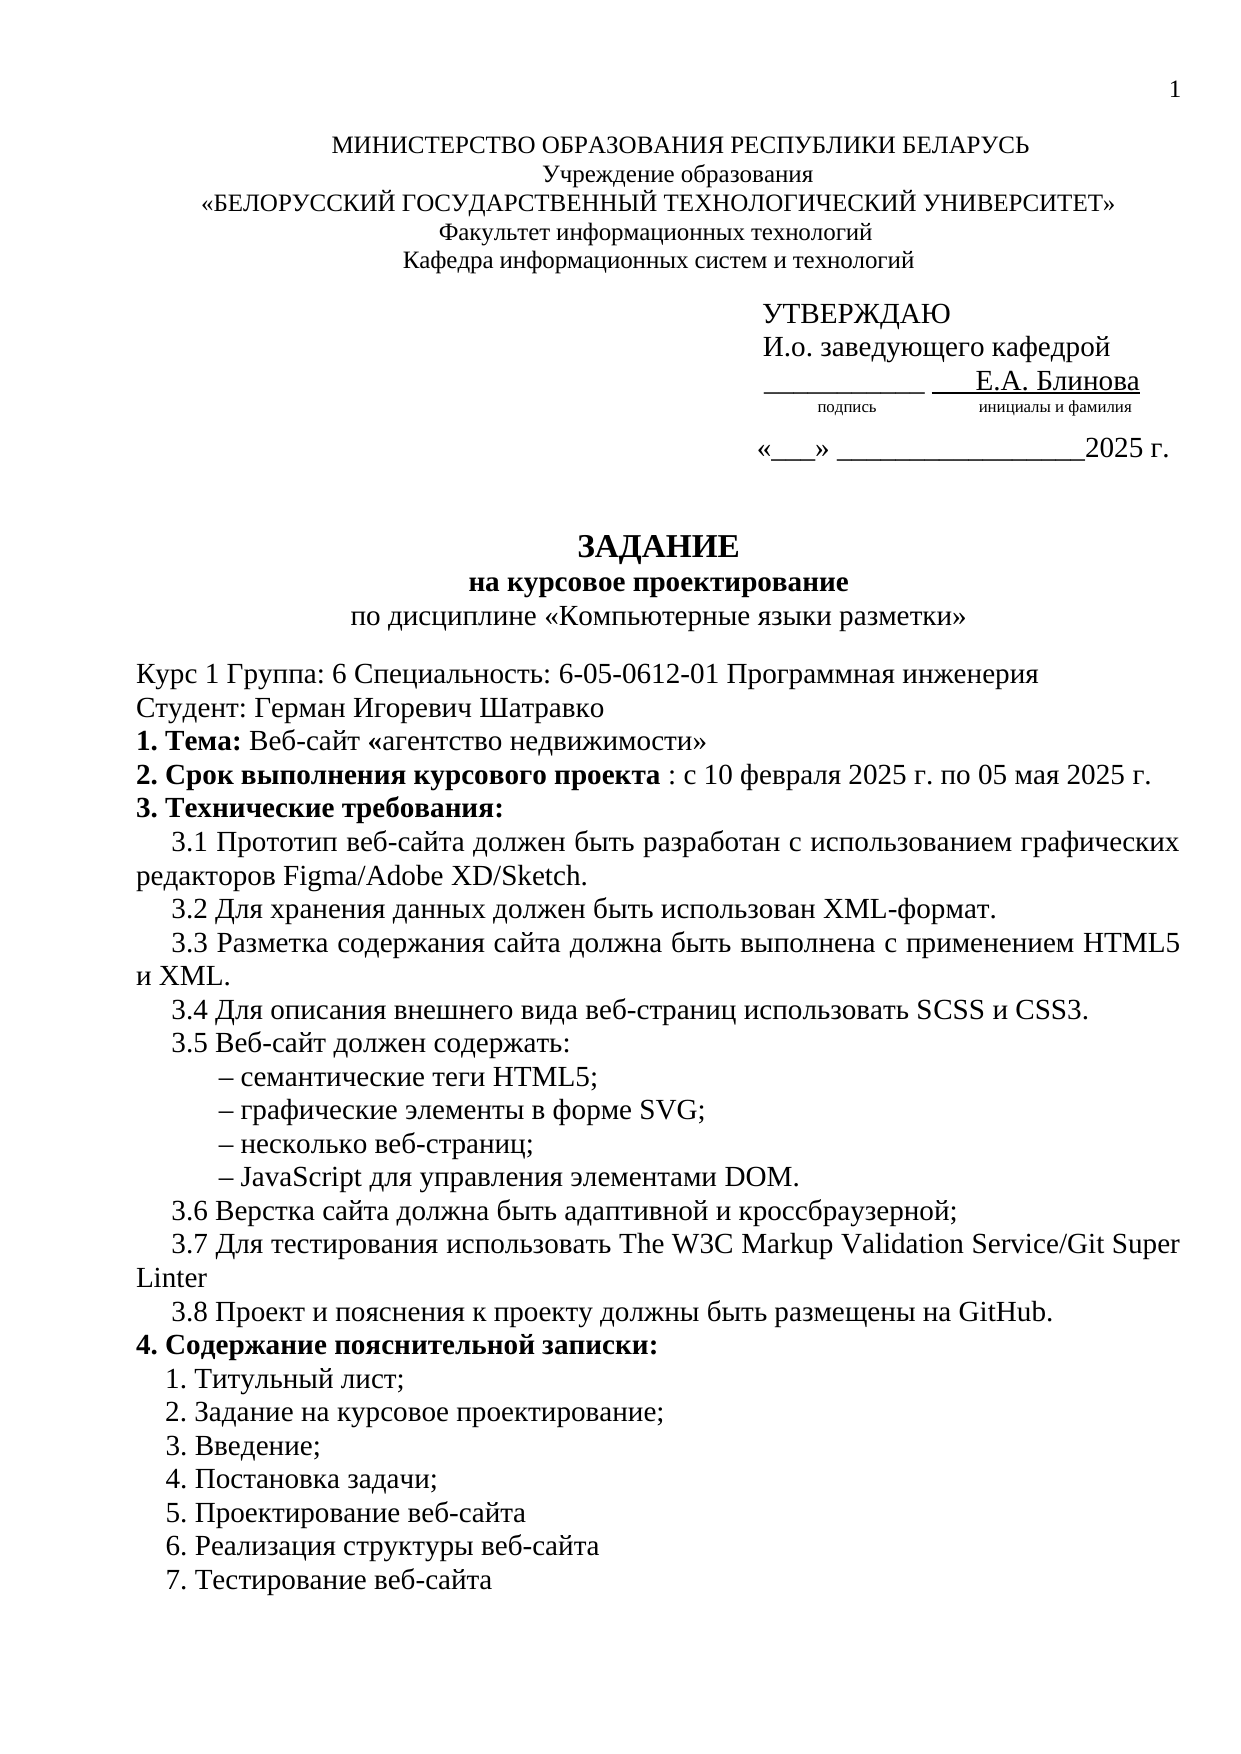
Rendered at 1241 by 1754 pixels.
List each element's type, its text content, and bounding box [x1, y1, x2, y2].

text Утверждаю [726, 296, 951, 329]
text 6. Реализация структуры веб-сайта [136, 1528, 1181, 1562]
text 3.2 Для хранения данных должен быть использован XML-формат. [136, 891, 1181, 925]
text 2. Задание на курсовое проектирование; [136, 1394, 1181, 1428]
text – семантические теги HTML5; [136, 1059, 1181, 1092]
text 3. Технические требования: [136, 791, 1181, 824]
text 2. Срок выполнения курсового проекта : с 10 февраля 2025 г. по 05 мая 2025 г. [136, 757, 1181, 791]
text ЗАДАНИЕ [136, 526, 1181, 564]
text 1. Тема: Веб-сайт «агентство недвижимости» [136, 723, 1181, 757]
text по дисциплине «Компьютерные языки разметки» [136, 598, 1181, 631]
text 3. Введение; [136, 1428, 1181, 1461]
text 3.3 Разметка содержания сайта должна быть выполнена с применением HTML5 и XML. [136, 925, 1181, 992]
text – несколько веб-страниц; [136, 1126, 1181, 1159]
text подпись инициалы и фамилия [741, 396, 1132, 430]
text 3.5 Веб-сайт должен содержать: [136, 1025, 1181, 1059]
text И.о. заведующего кафедрой [697, 329, 1110, 363]
text на курсовое проектирование [136, 564, 1181, 598]
text 3.4 Для описания внешнего вида веб-страниц использовать SCSS и CSS3. [136, 992, 1181, 1025]
text 3.7 Для тестирования использовать The W3C Markup Validation Service/Git Super Linter [136, 1227, 1181, 1294]
text 3.8 Проект и пояснения к проекту должны быть размещены на GitHub. [136, 1294, 1181, 1327]
text Студент: Герман Игоревич Шатравко [136, 690, 1181, 723]
text – JavaScript для управления элементами DOM. [136, 1159, 1181, 1193]
text 7. Тестирование веб-сайта [136, 1562, 1181, 1596]
text «___» _________________2025 г. [697, 430, 1169, 463]
text 4. Содержание пояснительной записки: [136, 1327, 1181, 1361]
text 1. Титульный лист; [136, 1361, 1181, 1394]
text Факультет информационных технологий Кафедра информационных систем и технологий [136, 217, 1181, 274]
text 5. Проектирование веб-сайта [136, 1495, 1181, 1528]
text 3.6 Верстка сайта должна быть адаптивной и кроссбраузерной; [136, 1193, 1181, 1227]
text 3.1 Прототип веб-сайта должен быть разработан с использованием графических редакторов Figma/Adobe XD/Sketch. [136, 824, 1181, 891]
text Учреждение образования «БЕЛОРУССКИЙ ГОСУДАРСТВЕННЫЙ ТЕХНОЛОГИЧЕСКИЙ УНИВЕРСИТЕТ» [136, 159, 1181, 217]
text МИНИСТЕРСТВО ОБРАЗОВАНИЯ РЕСПУБЛИКИ БЕЛАРУСЬ [136, 131, 1181, 159]
text Курс 1 Группа: 6 Специальность: 6-05-0612-01 Программная инженерия [136, 656, 1181, 690]
text ___________ Е.А. Блинова [697, 363, 1140, 396]
text 4. Постановка задачи; [136, 1461, 1181, 1495]
text – графические элементы в форме SVG; [136, 1092, 1181, 1126]
